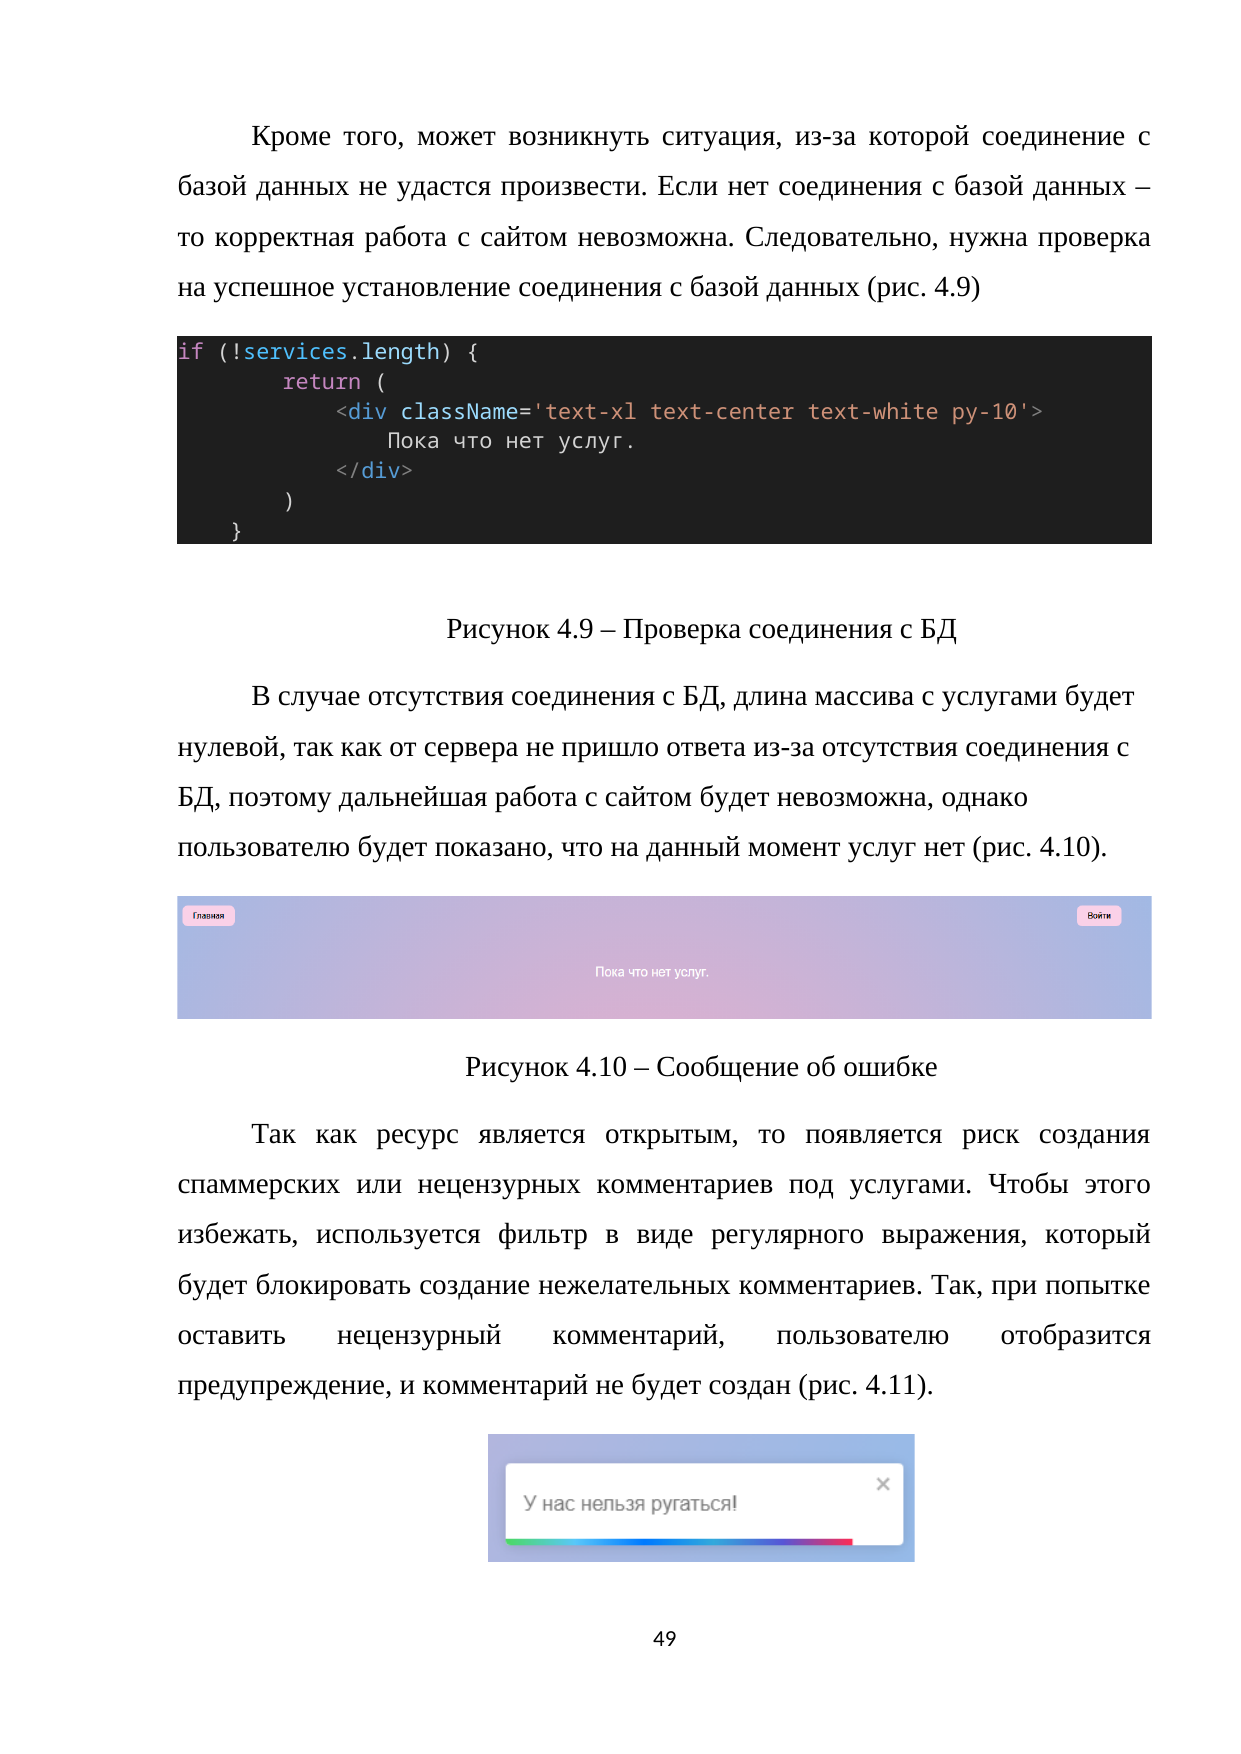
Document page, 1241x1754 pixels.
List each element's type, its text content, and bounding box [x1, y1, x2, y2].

text Рисунок 4.9 – Проверка соединения с БД [177, 612, 1152, 645]
text </div> [177, 455, 1152, 485]
picture [488, 1434, 915, 1562]
text Рисунок 4.10 – Сообщение об ошибке [177, 1049, 1152, 1082]
text } [177, 515, 1152, 544]
picture [177, 896, 1152, 1019]
text if (!services.length) { [177, 336, 1152, 366]
text В случае отсутствия соединения с БД, длина массива с услугами будет нулевой, так как от сервера не пришло ответа из-за отсутствия соединения с БД, поэтому дальнейшая работа с сайтом будет невозможна, однако пользователю будет показано, что на данный момент услуг нет (рис. 4.10). [177, 678, 1152, 863]
text Кроме того, может возникнуть ситуация, из-за которой соединение с базой данных не удастся произвести. Если нет соединения с базой данных – то корректная работа с сайтом невозможна. Следовательно, нужна проверка на успешное установление соединения с базой данных (рис. 4.9) [177, 118, 1152, 303]
text return ( [177, 366, 1152, 396]
text <div className='text-xl text-center text-white py-10'> [177, 396, 1152, 425]
text ) [177, 485, 1152, 515]
text Так как ресурс является открытым, то появляется риск создания спаммерских или нецензурных комментариев под услугами. Чтобы этого избежать, используется фильтр в виде регулярного выражения, который будет блокировать создание нежелательных комментариев. Так, при попытке оставить нецензурный комментарий, пользователю отобразится предупреждение, и комментарий не будет создан (рис. 4.11). [177, 1116, 1152, 1401]
text Пока что нет услуг. [177, 425, 1152, 455]
